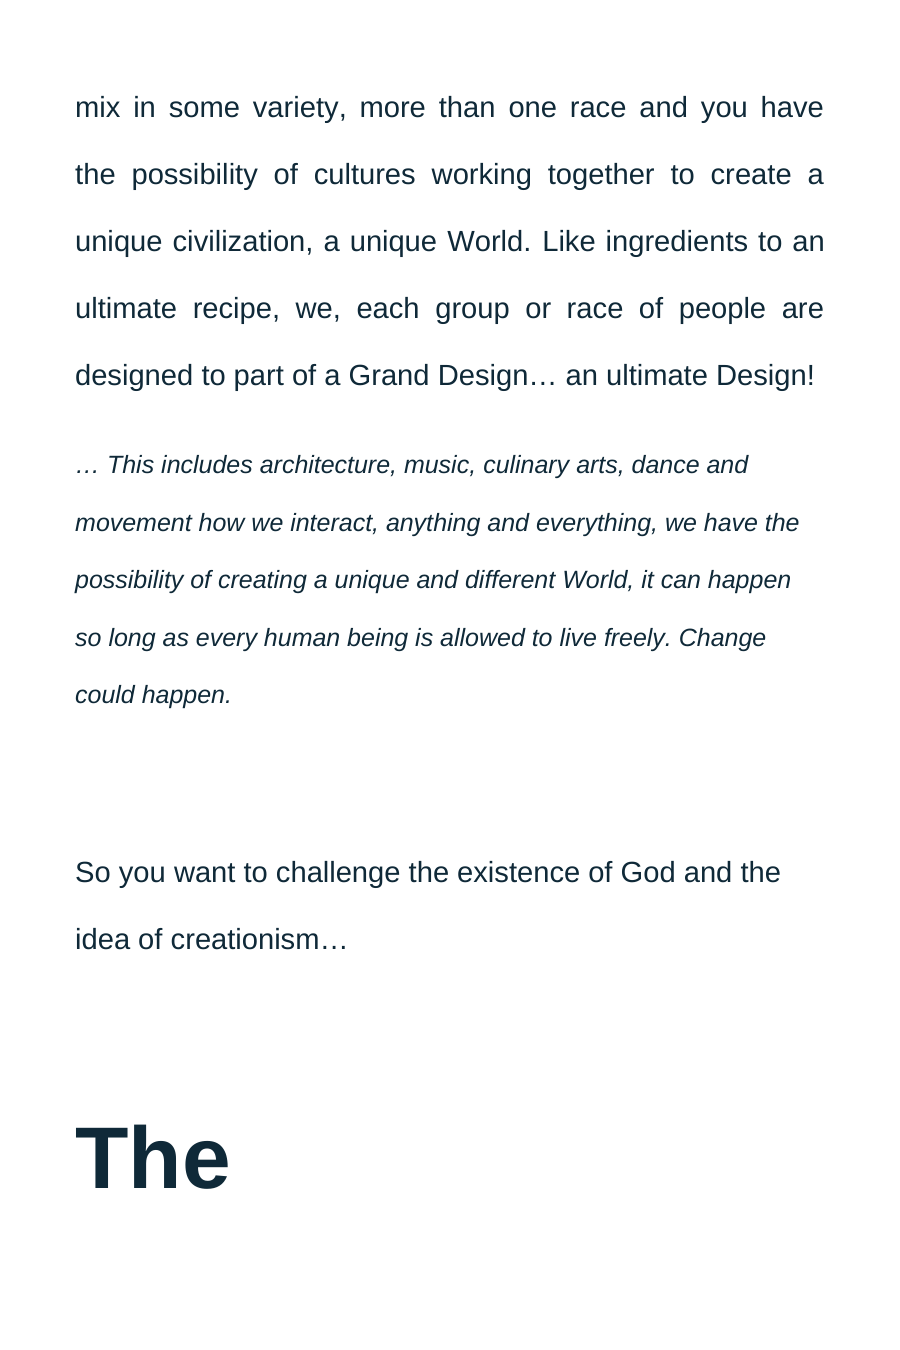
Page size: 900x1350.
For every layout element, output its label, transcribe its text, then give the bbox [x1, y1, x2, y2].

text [75, 90, 825, 392]
text … This includes architecture, music, culinary arts, dance and movement how we interact, anything and everything, we have the possibility of creating a unique and different World, it can happen so long as every human being is allowed to live freely. Change could happen. [75, 450, 825, 709]
text The [75, 1106, 825, 1207]
text So you want to challenge the existence of God and the idea of creationism… [75, 855, 825, 956]
